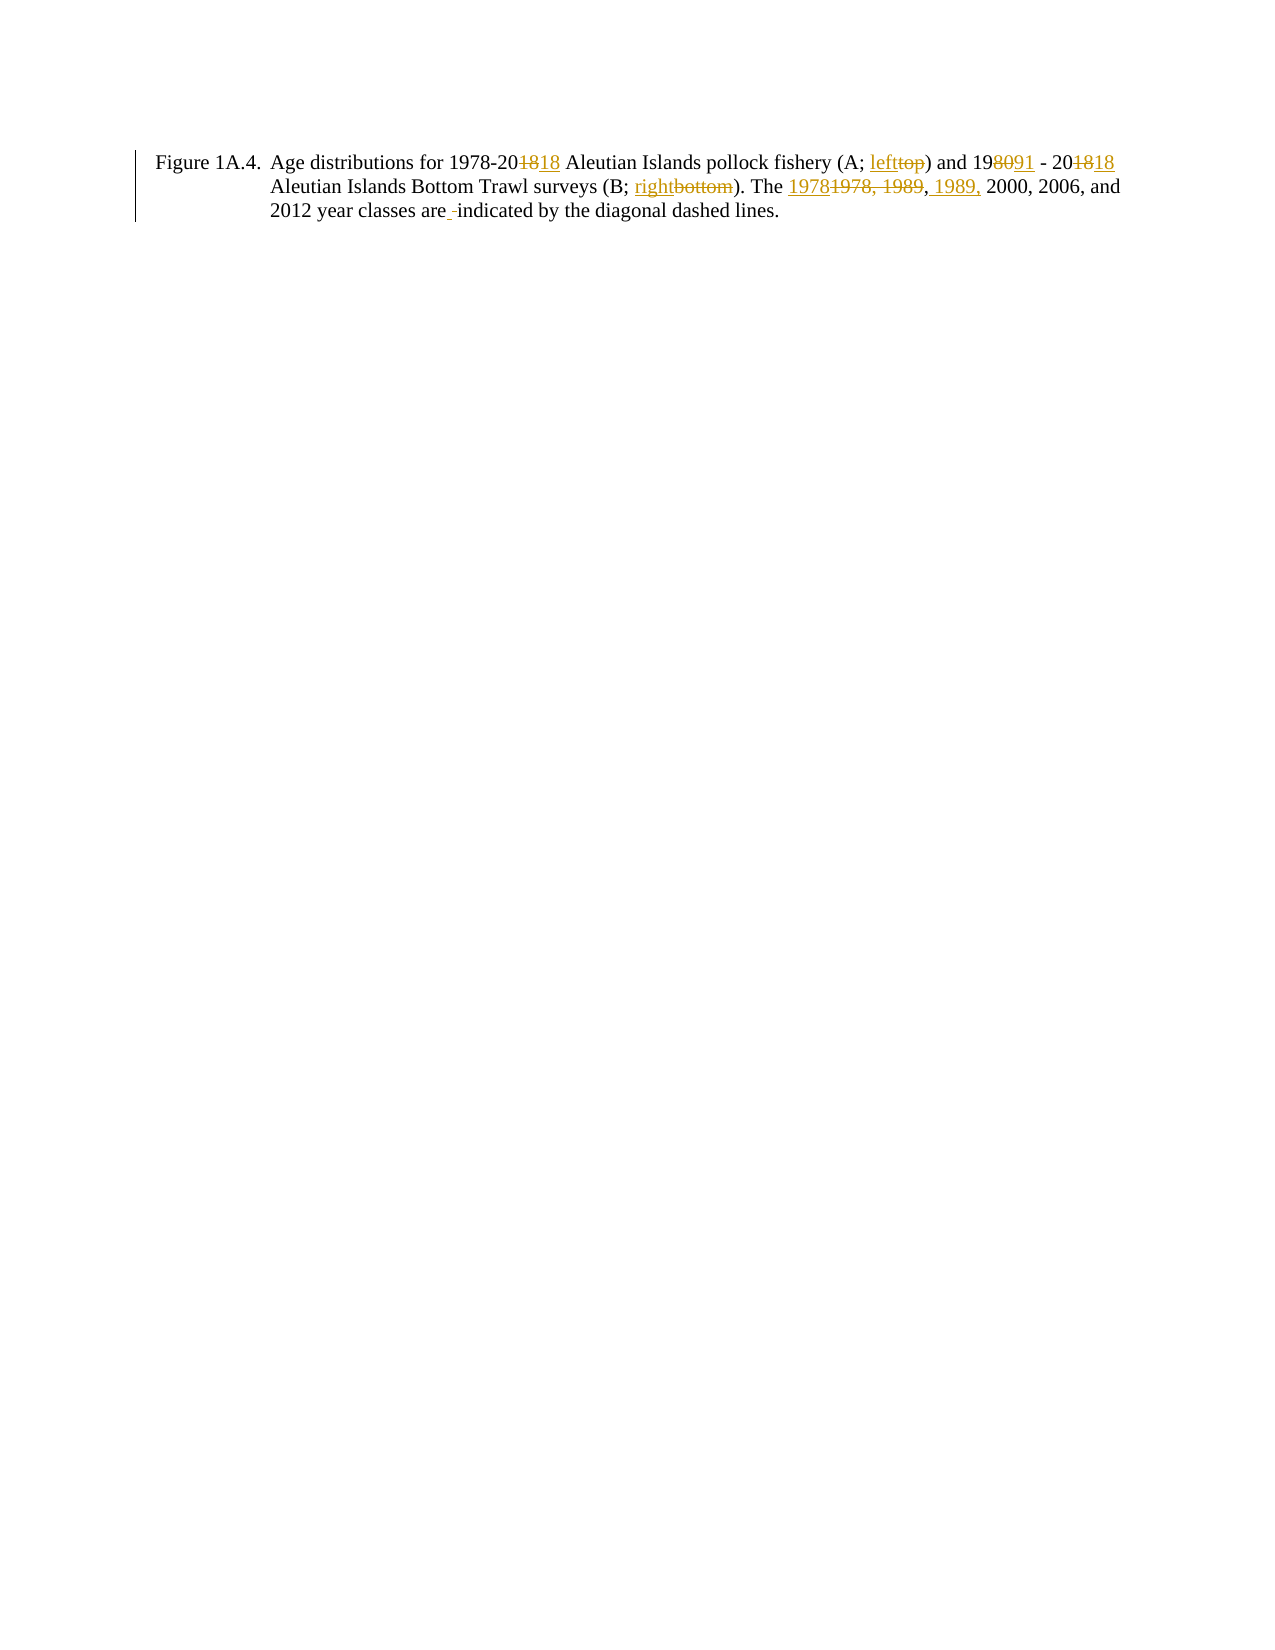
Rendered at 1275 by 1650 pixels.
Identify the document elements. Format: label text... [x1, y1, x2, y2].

text Figure 1A.4. Age distributions for 1978-20 Aleutian Islands pollock fishery (A; ) and 19 - 20 Aleutian Islands Bottom Trawl surveys (B; ). The , 2000, 2006, and 2012 year classes areindicated by the diagonal dashed lines. [150, 150, 1125, 222]
